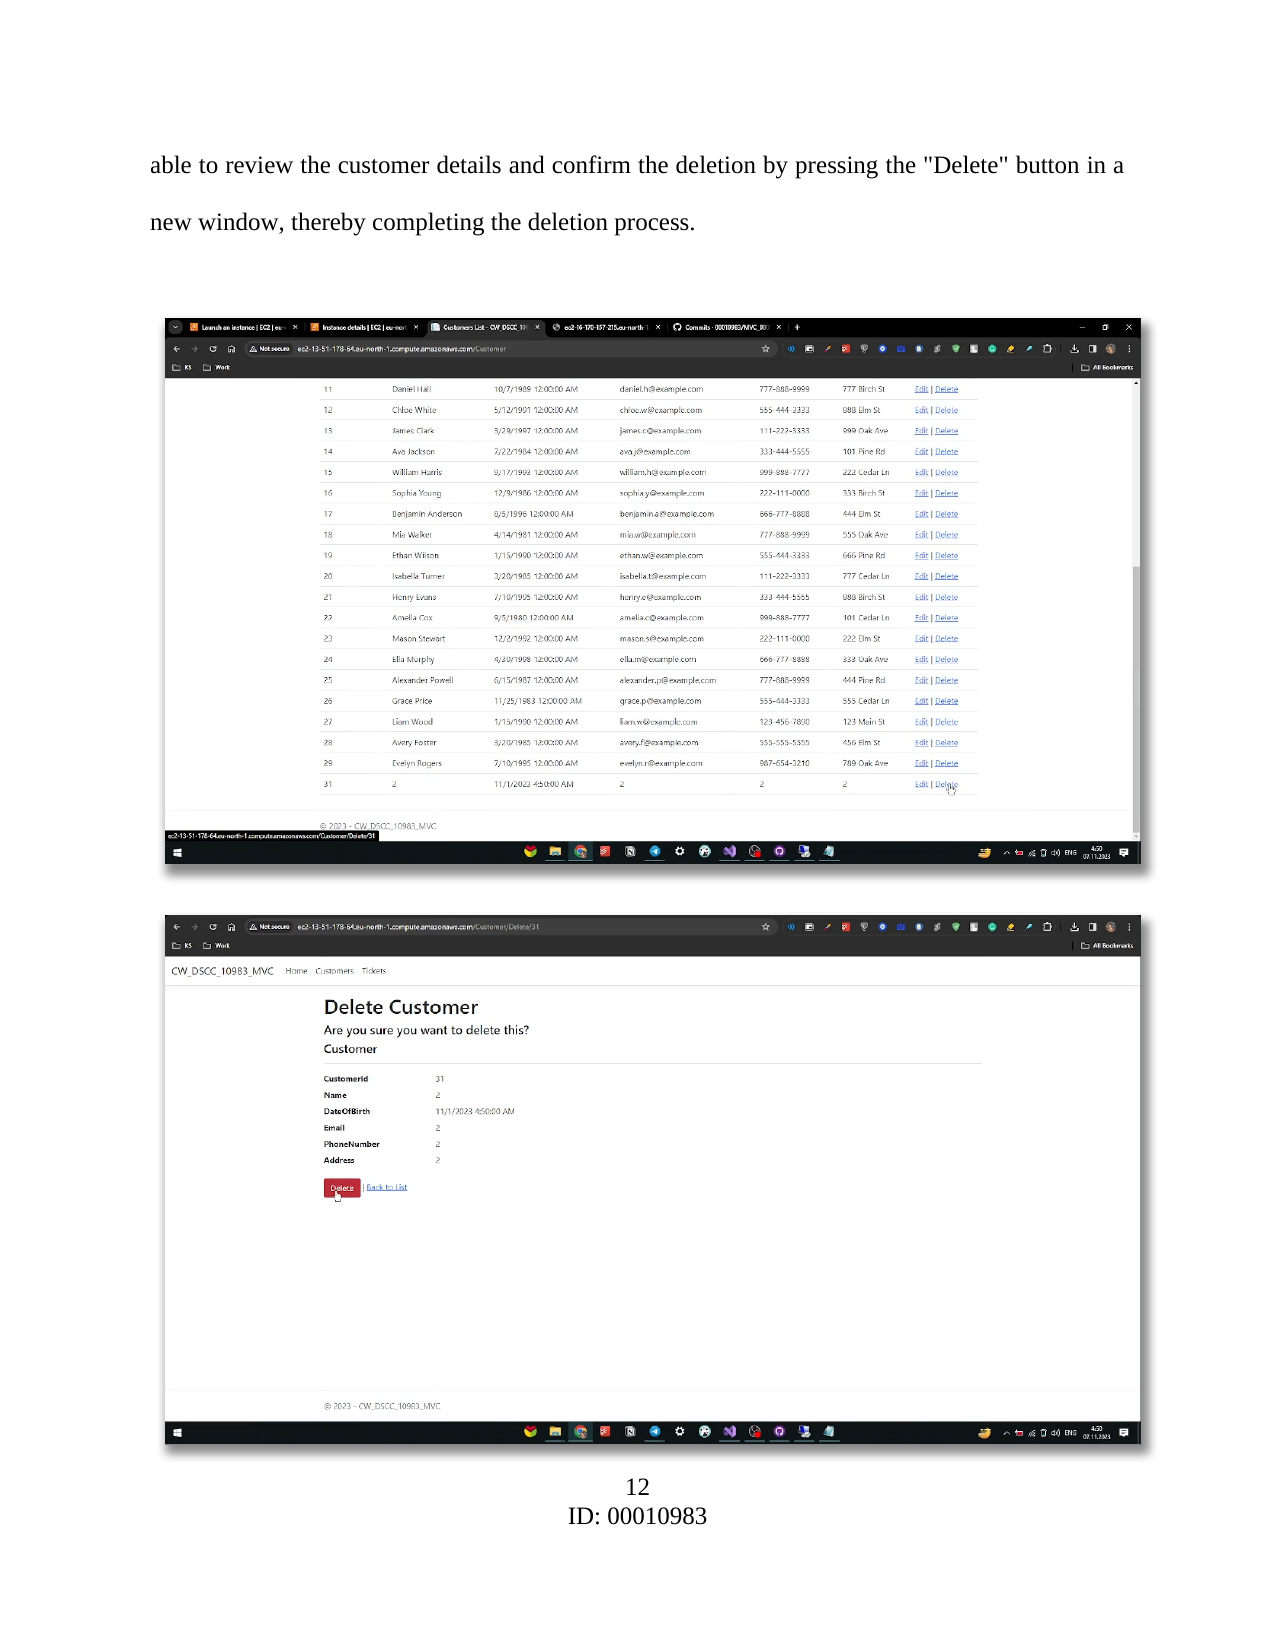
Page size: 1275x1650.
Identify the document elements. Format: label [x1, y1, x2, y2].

picture [165, 318, 1141, 864]
text [150, 150, 1125, 236]
picture [165, 915, 1141, 1445]
